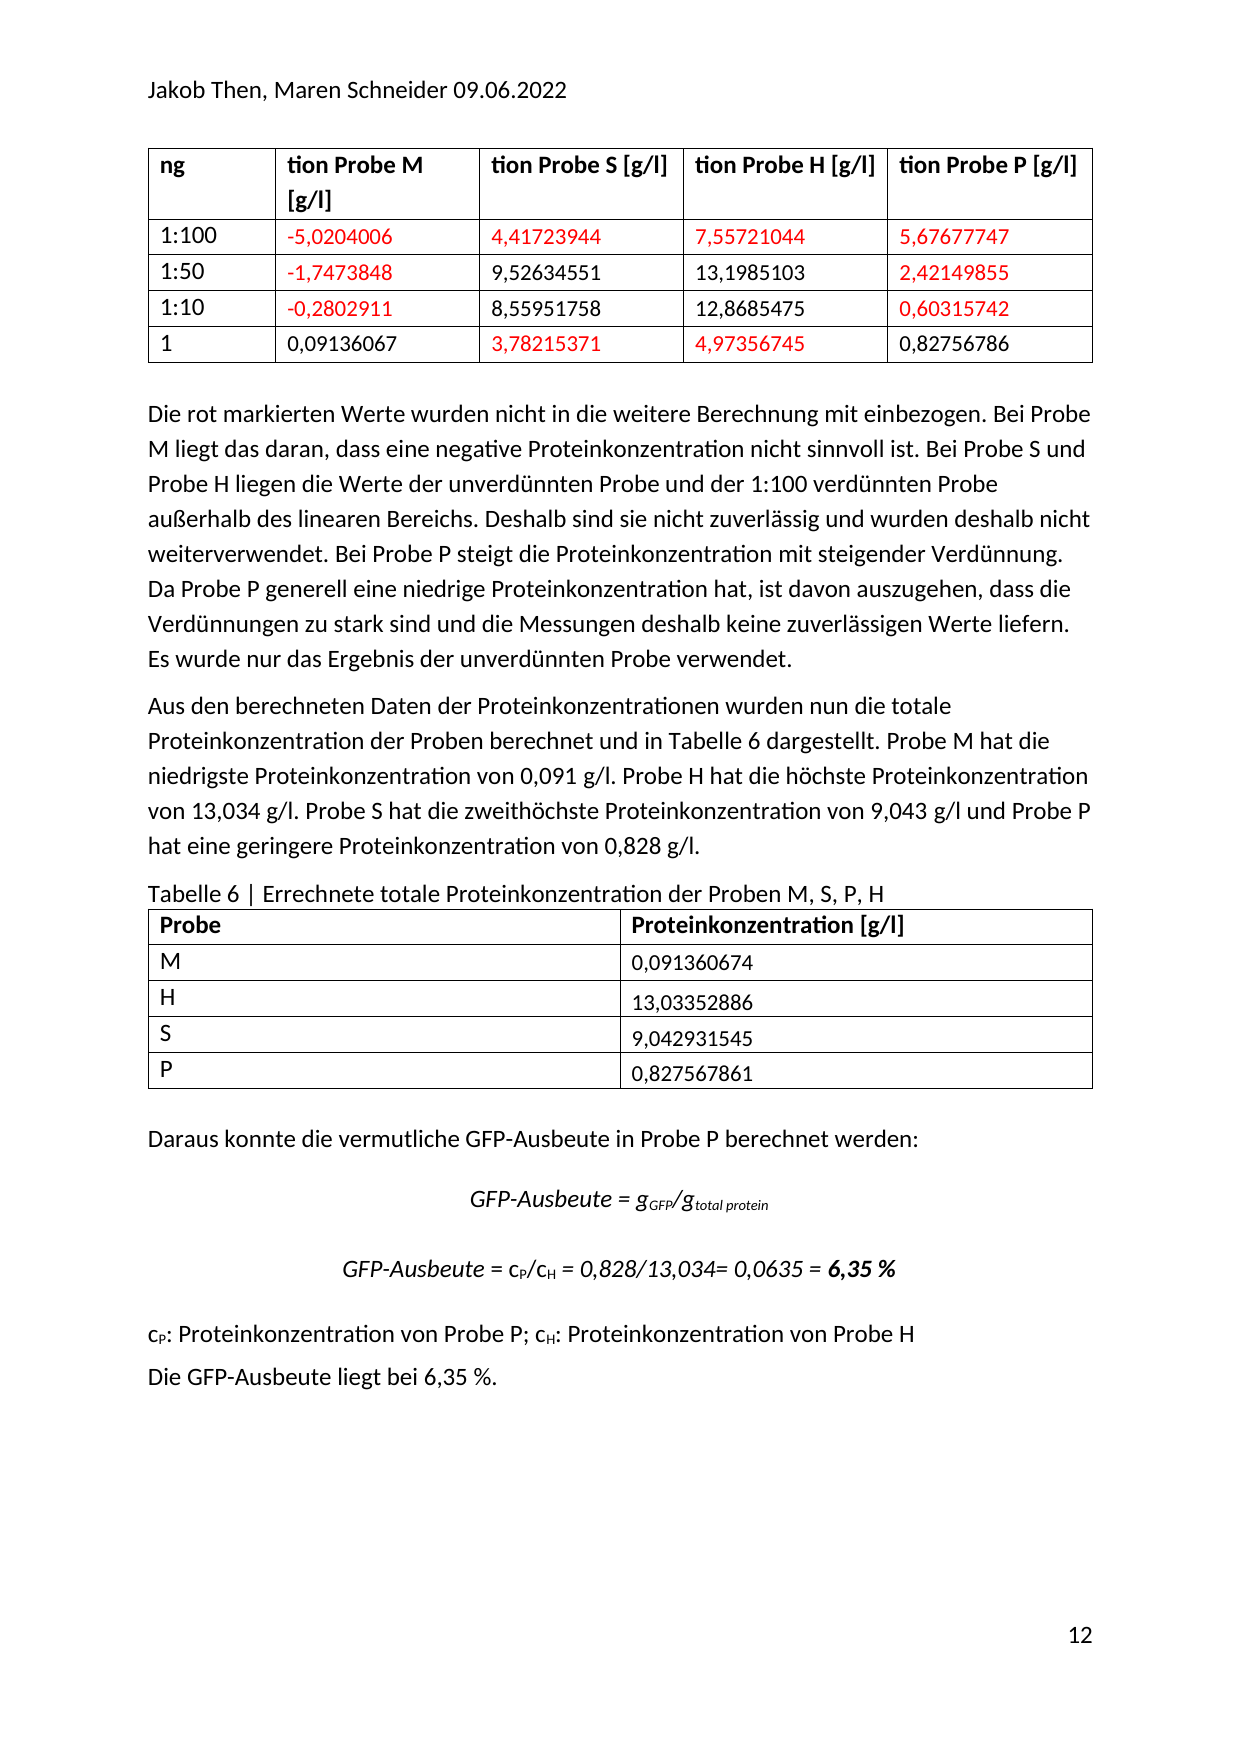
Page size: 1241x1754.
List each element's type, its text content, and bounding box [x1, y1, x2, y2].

table_cell 1:50 [149, 255, 275, 290]
table_cell 1:100 [149, 220, 275, 254]
table_cell S [149, 1017, 620, 1052]
table_cell 12,8685475 [684, 291, 887, 326]
table_header Probe [149, 910, 620, 944]
table_cell 0,091360674 [621, 945, 1092, 980]
table_cell 0,827567861 [621, 1053, 1092, 1088]
table_cell 5,67677747 [888, 220, 1092, 254]
table_header Verdünnung [149, 149, 275, 218]
table_cell 9,042931545 [621, 1017, 1092, 1052]
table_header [480, 149, 683, 218]
text Aus den berechneten Daten der Proteinkonzentrationen wurden nun die totale Proteinkonzentration der Proben berechnet und in Tabelle 6 dargestellt. Probe M hat die niedrigste Proteinkonzentration von 0,091 g/l. Probe H hat die höchste Proteinkonzentration von 13,034 g/l. Probe S hat die zweithöchste Proteinkonzentration von 9,043 g/l und Probe P hat eine geringere Proteinkonzentration von 0,828 g/l. [148, 690, 1092, 861]
table_cell 0,82756786 [888, 327, 1092, 362]
table_cell 1:10 [149, 291, 275, 326]
table_cell 4,97356745 [684, 327, 887, 362]
table_cell 9,52634551 [480, 255, 683, 290]
text Die rot markierten Werte wurden nicht in die weitere Berechnung mit einbezogen. Bei Probe M liegt das daran, dass eine negative Proteinkonzentration nicht sinnvoll ist. Bei Probe S und Probe H liegen die Werte der unverdünnten Probe und der 1:100 verdünnten Probe außerhalb des linearen Bereichs. Deshalb sind sie nicht zuverlässig und wurden deshalb nicht weiterverwendet. Bei Probe P steigt die Proteinkonzentration mit steigender Verdünnung. Da Probe P generell eine niedrige Proteinkonzentration hat, ist davon auszugehen, dass die Verdünnungen zu stark sind und die Messungen deshalb keine zuverlässigen Werte liefern. Es wurde nur das Ergebnis der unverdünnten Probe verwendet. [148, 398, 1092, 673]
table_cell 8,55951758 [480, 291, 683, 326]
subtitle GFP-Ausbeute = gGFP/gtotal protein [148, 1183, 1092, 1214]
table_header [684, 149, 887, 218]
text cP: Proteinkonzentration von Probe P; cH: Proteinkonzentration von Probe H [148, 1318, 1092, 1348]
table_cell -1,7473848 [276, 255, 479, 290]
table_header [888, 149, 1092, 218]
table_cell H [149, 981, 620, 1016]
table_cell P [149, 1053, 620, 1088]
text Daraus konnte die vermutliche GFP-Ausbeute in Probe P berechnet werden: [148, 1124, 1092, 1154]
table_cell 2,42149855 [888, 255, 1092, 290]
table_cell M [149, 945, 620, 980]
subtitle GFP-Ausbeute = cP/cH = 0,828/13,034= 0,0635 = 6,35 % [148, 1253, 1092, 1283]
table_cell -0,2802911 [276, 291, 479, 326]
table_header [276, 149, 479, 218]
table_cell 0,60315742 [888, 291, 1092, 326]
table_cell 13,1985103 [684, 255, 887, 290]
table_header Proteinkonzentration [g/l] [621, 910, 1092, 944]
table_cell 13,03352886 [621, 981, 1092, 1016]
table_cell 7,55721044 [684, 220, 887, 254]
table_cell 4,41723944 [480, 220, 683, 254]
text Tabelle 6 | Errechnete totale Proteinkonzentration der Proben M, S, P, H [148, 878, 1092, 908]
table_cell -5,0204006 [276, 220, 479, 254]
text Die GFP-Ausbeute liegt bei 6,35 %. [148, 1361, 1092, 1391]
table_cell 1 [149, 327, 275, 362]
table_cell 0,09136067 [276, 327, 479, 362]
table_cell 3,78215371 [480, 327, 683, 362]
